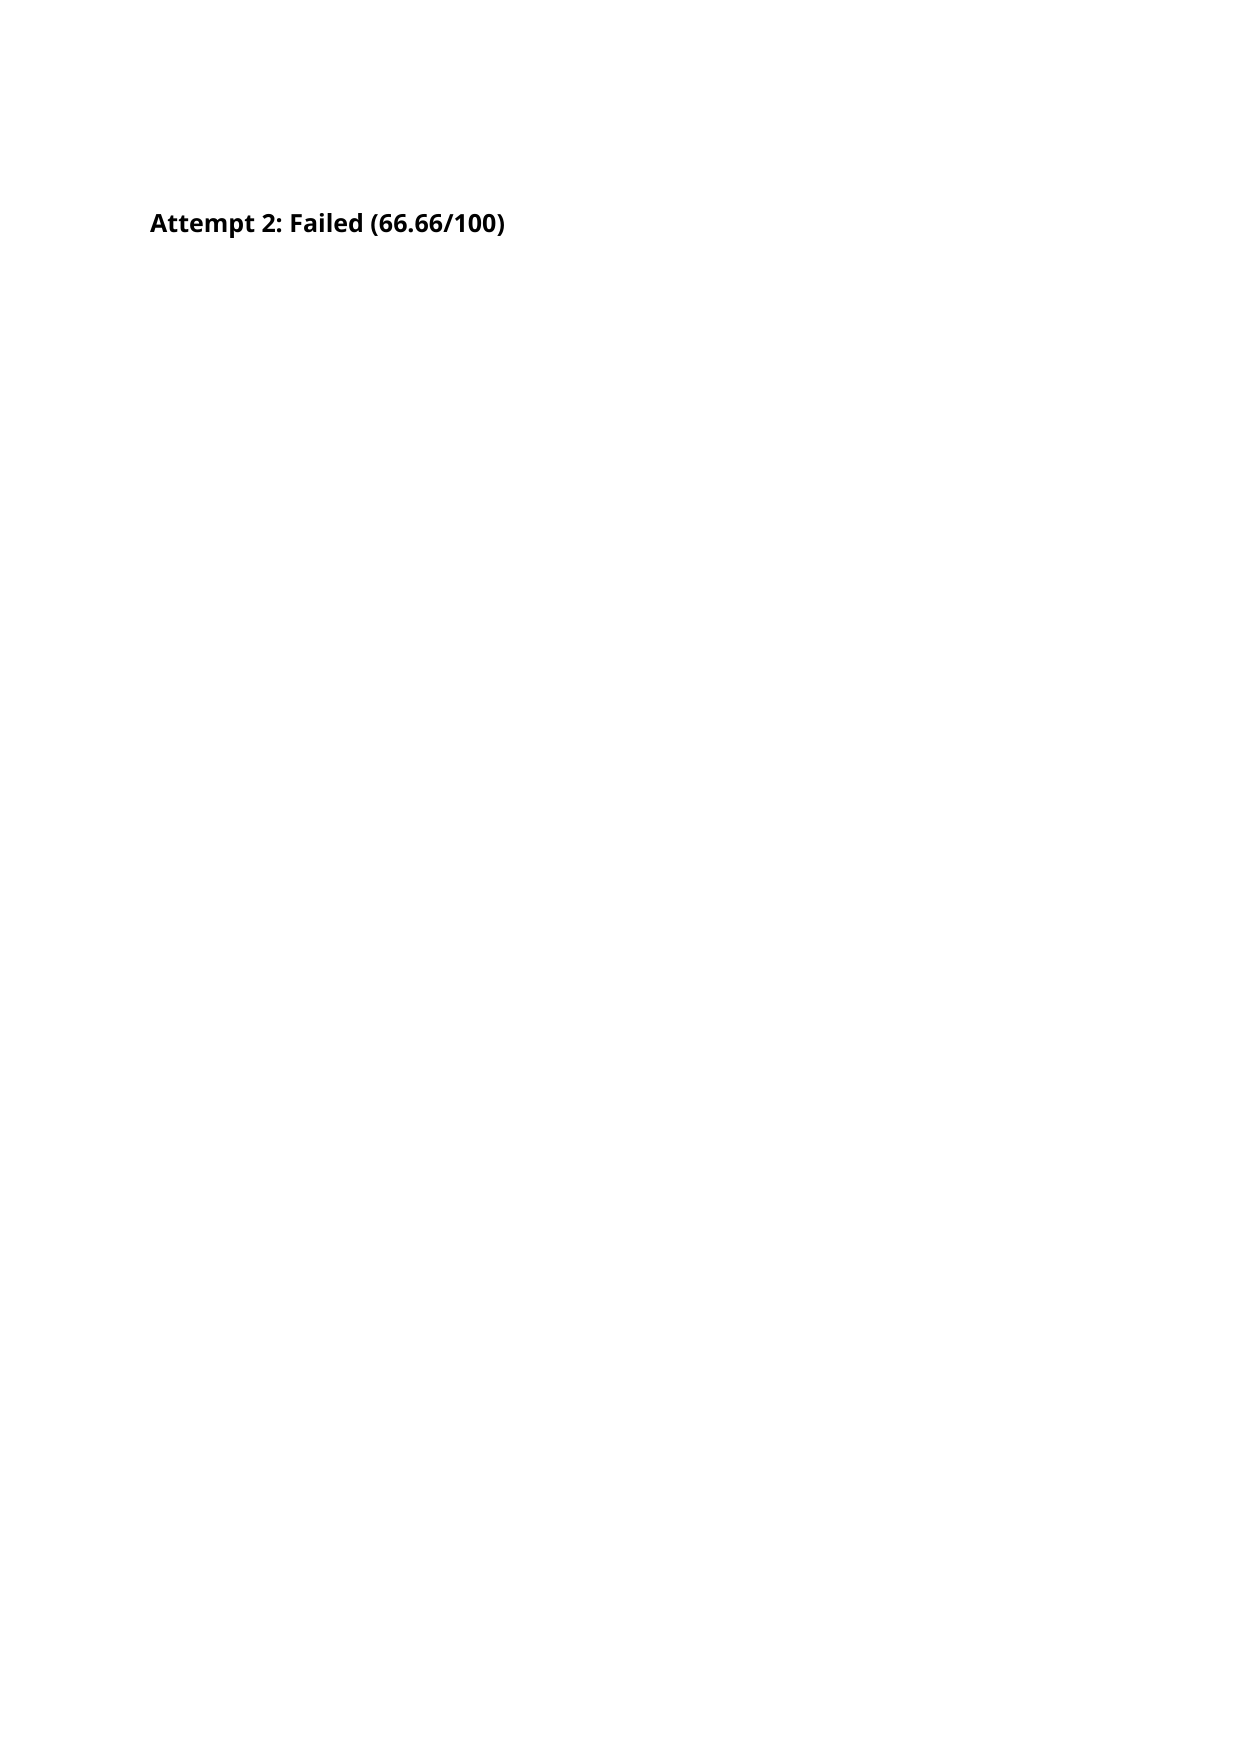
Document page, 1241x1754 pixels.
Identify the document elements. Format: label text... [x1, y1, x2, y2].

text Attempt 2: Failed (66.66/100) [150, 206, 1090, 240]
